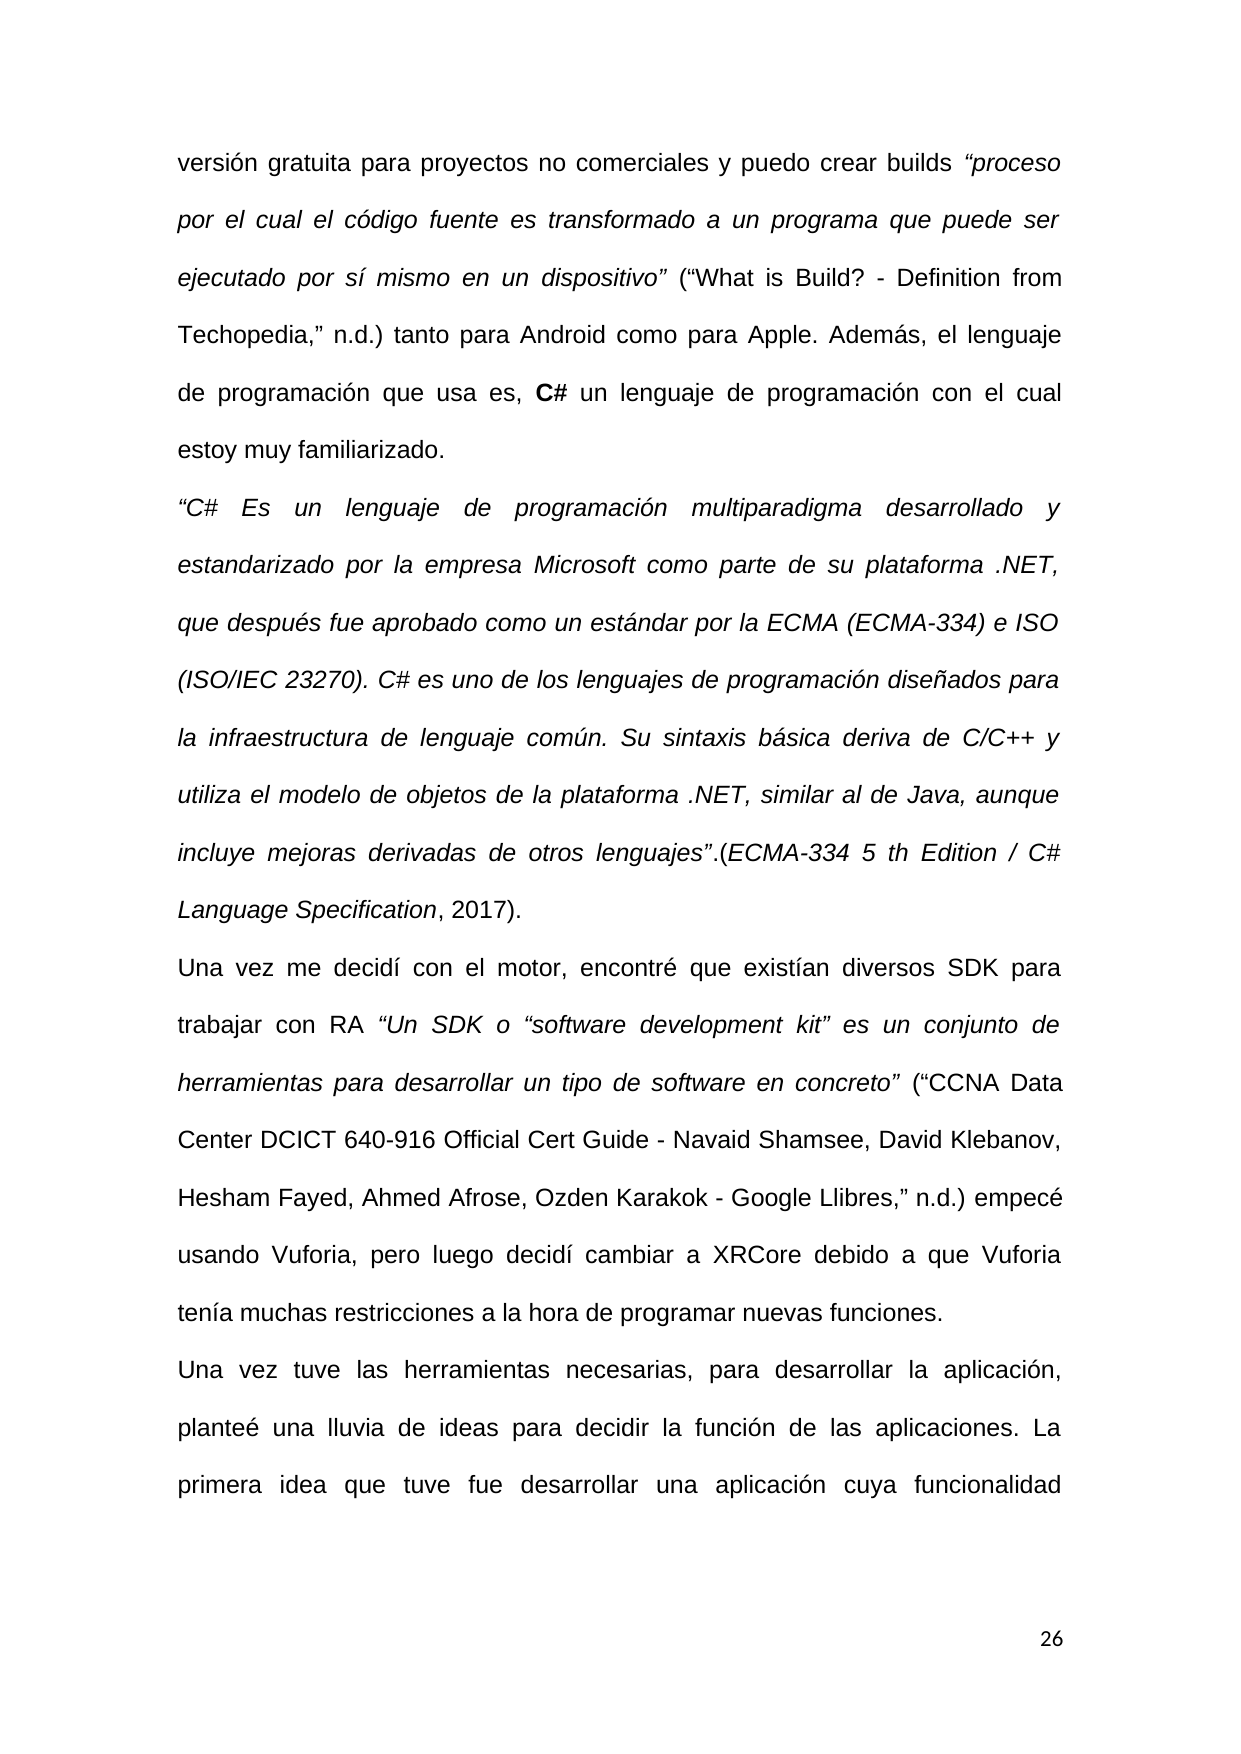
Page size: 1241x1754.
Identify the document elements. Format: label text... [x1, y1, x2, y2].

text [177, 1355, 1063, 1499]
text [177, 148, 1063, 464]
text Una vez me decidí con el motor, encontré que existían diversos SDK para trabajar con RA “Un SDK o “software development kit” es un conjunto de herramientas para desarrollar un tipo de software en concreto” (“CCNA Data Center DCICT 640-916 Official Cert Guide - Navaid Shamsee, David Klebanov, Hesham Fayed, Ahmed Afrose, Ozden Karakok - Google Llibres,” n.d.) empecé usando Vuforia, pero luego decidí cambiar a XRCore debido a que Vuforia tenía muchas restricciones a la hora de programar nuevas funciones. [177, 953, 1063, 1326]
text “C# Es un lenguaje de programación multiparadigma desarrollado y estandarizado por la empresa Microsoft como parte de su plataforma .NET, que después fue aprobado como un estándar por la ECMA (ECMA-334) e ISO (ISO/IEC 23270). C# es uno de los lenguajes de programación diseñados para la infraestructura de lenguaje común. Su sintaxis básica deriva de C/C++ y utiliza el modelo de objetos de la plataforma .NET, similar al de Java, aunque incluye mejoras derivadas de otros lenguajes”.(ECMA-334 5 th Edition / C# Language Specification, 2017). [177, 493, 1063, 924]
